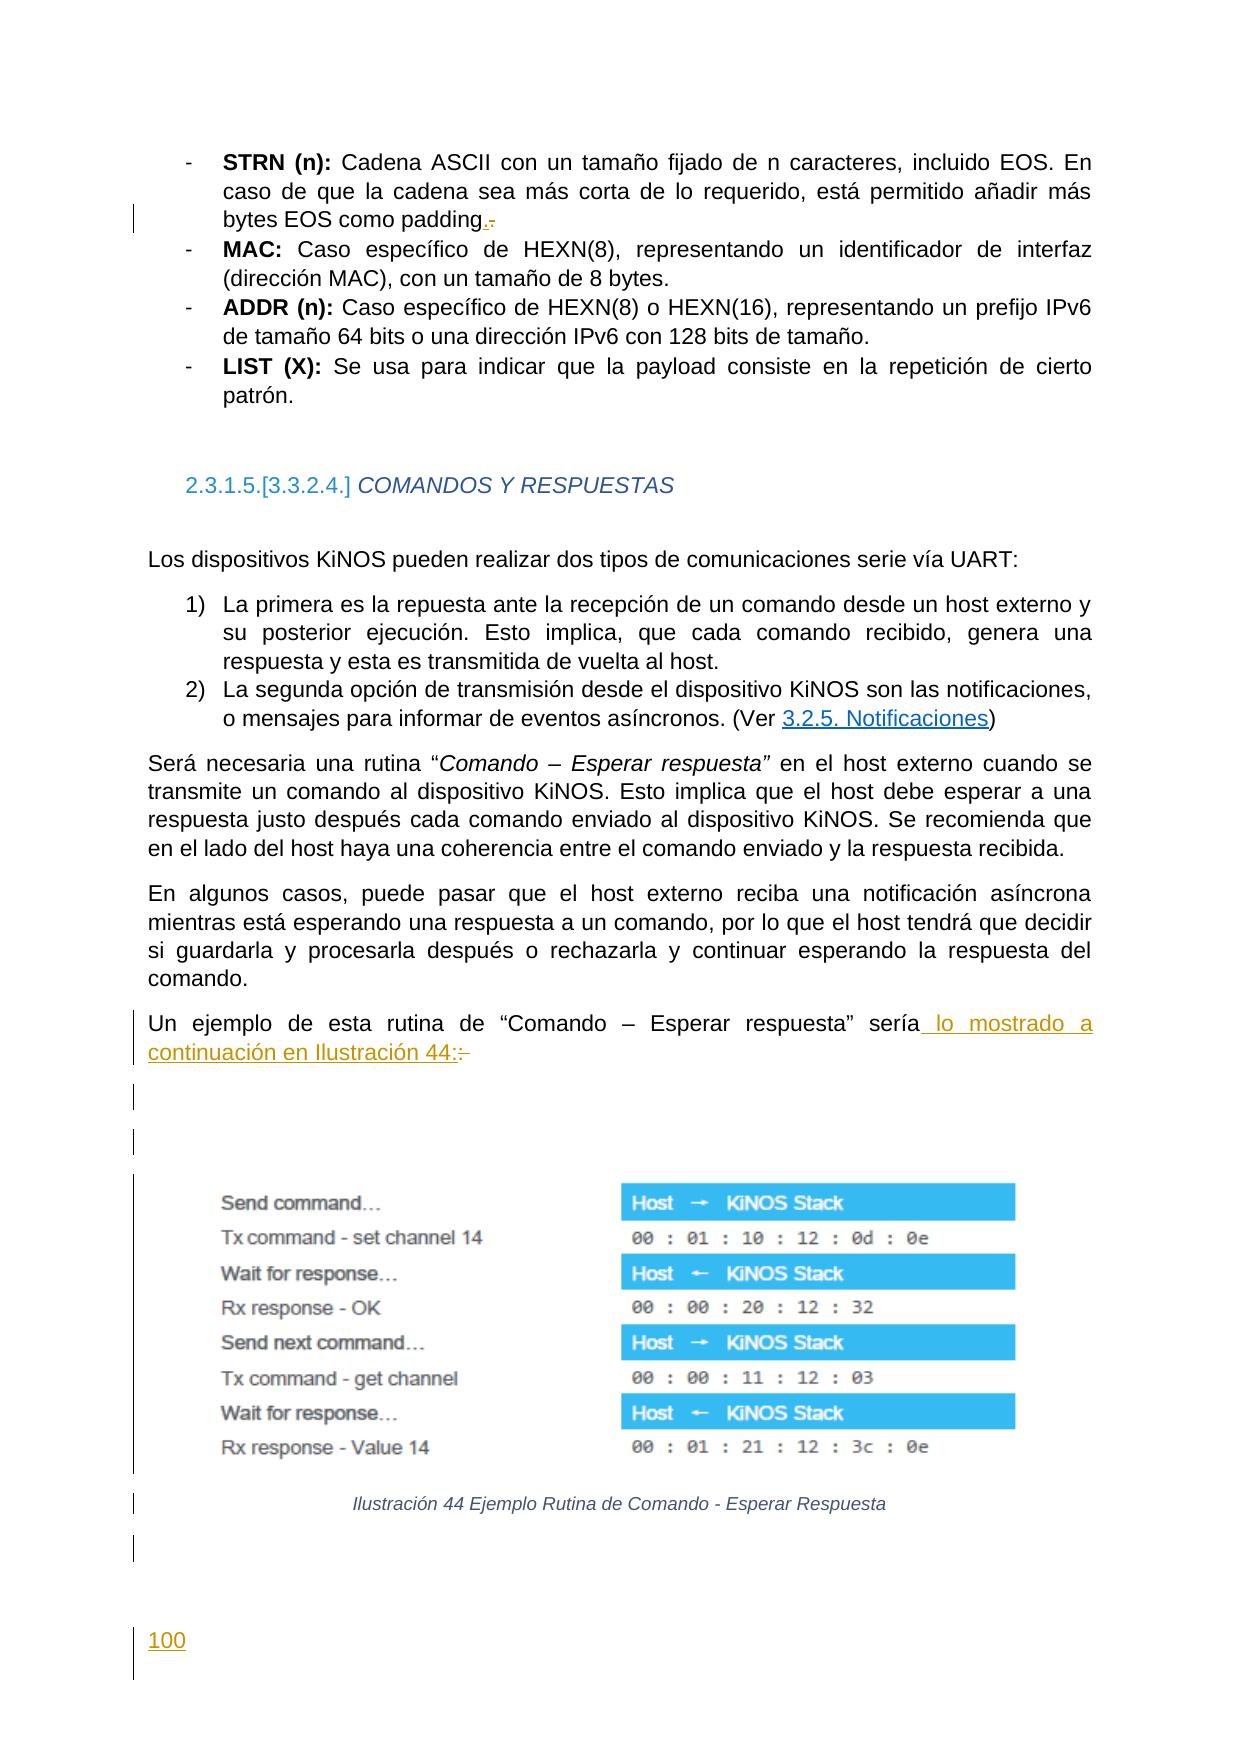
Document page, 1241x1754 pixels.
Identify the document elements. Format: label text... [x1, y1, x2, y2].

list STRN (n): Cadena ASCII con un tamaño fijado de n caracteres, incluido EOS. En caso de que la cadena sea más corta de lo requerido, está permitido añadir más bytes EOS como padding [185, 148, 1092, 233]
picture [215, 1174, 1025, 1475]
text Será necesaria una rutina “Comando – Esperar respuesta” en el host externo cuando se transmite un comando al dispositivo KiNOS. Esto implica que el host debe esperar a una respuesta justo después cada comando enviado al dispositivo KiNOS. Se recomienda que en el lado del host haya una coherencia entre el comando enviado y la respuesta recibida. [148, 749, 1092, 861]
list ADDR (n): Caso específico de HEXN(8) o HEXN(16), representando un prefijo IPv6 de tamaño 64 bits o una dirección IPv6 con 128 bits de tamaño. [185, 293, 1092, 350]
subtitle COMANDOS Y RESPUESTAS [185, 472, 1092, 498]
text Los dispositivos KiNOS pueden realizar dos tipos de comunicaciones serie vía UART: [148, 546, 1092, 572]
list La primera es la repuesta ante la recepción de un comando desde un host externo y su posterior ejecución. Esto implica, que cada comando recibido, genera una respuesta y esta es transmitida de vuelta al host. [185, 591, 1092, 674]
list LIST (X): Se usa para indicar que la payload consiste en la repetición de cierto patrón. [185, 352, 1092, 408]
list MAC: Caso específico de HEXN(8), representando un identificador de interfaz (dirección MAC), con un tamaño de 8 bytes. [185, 235, 1092, 291]
list La segunda opción de transmisión desde el dispositivo KiNOS son las notificaciones, o mensajes para informar de eventos asíncronos. (Ver 3.2.5. Notificaciones) [185, 676, 1092, 731]
text En algunos casos, puede pasar que el host externo reciba una notificación asíncrona mientras está esperando una respuesta a un comando, por lo que el host tendrá que decidir si guardarla y procesarla después o rechazarla y continuar esperando la respuesta del comando. [148, 880, 1092, 992]
text Ilustración Ejemplo Rutina de Comando - Esperar Respuesta [148, 1493, 1092, 1514]
text Un ejemplo de esta rutina de “Comando – Esperar respuesta” sería [148, 1010, 1092, 1065]
